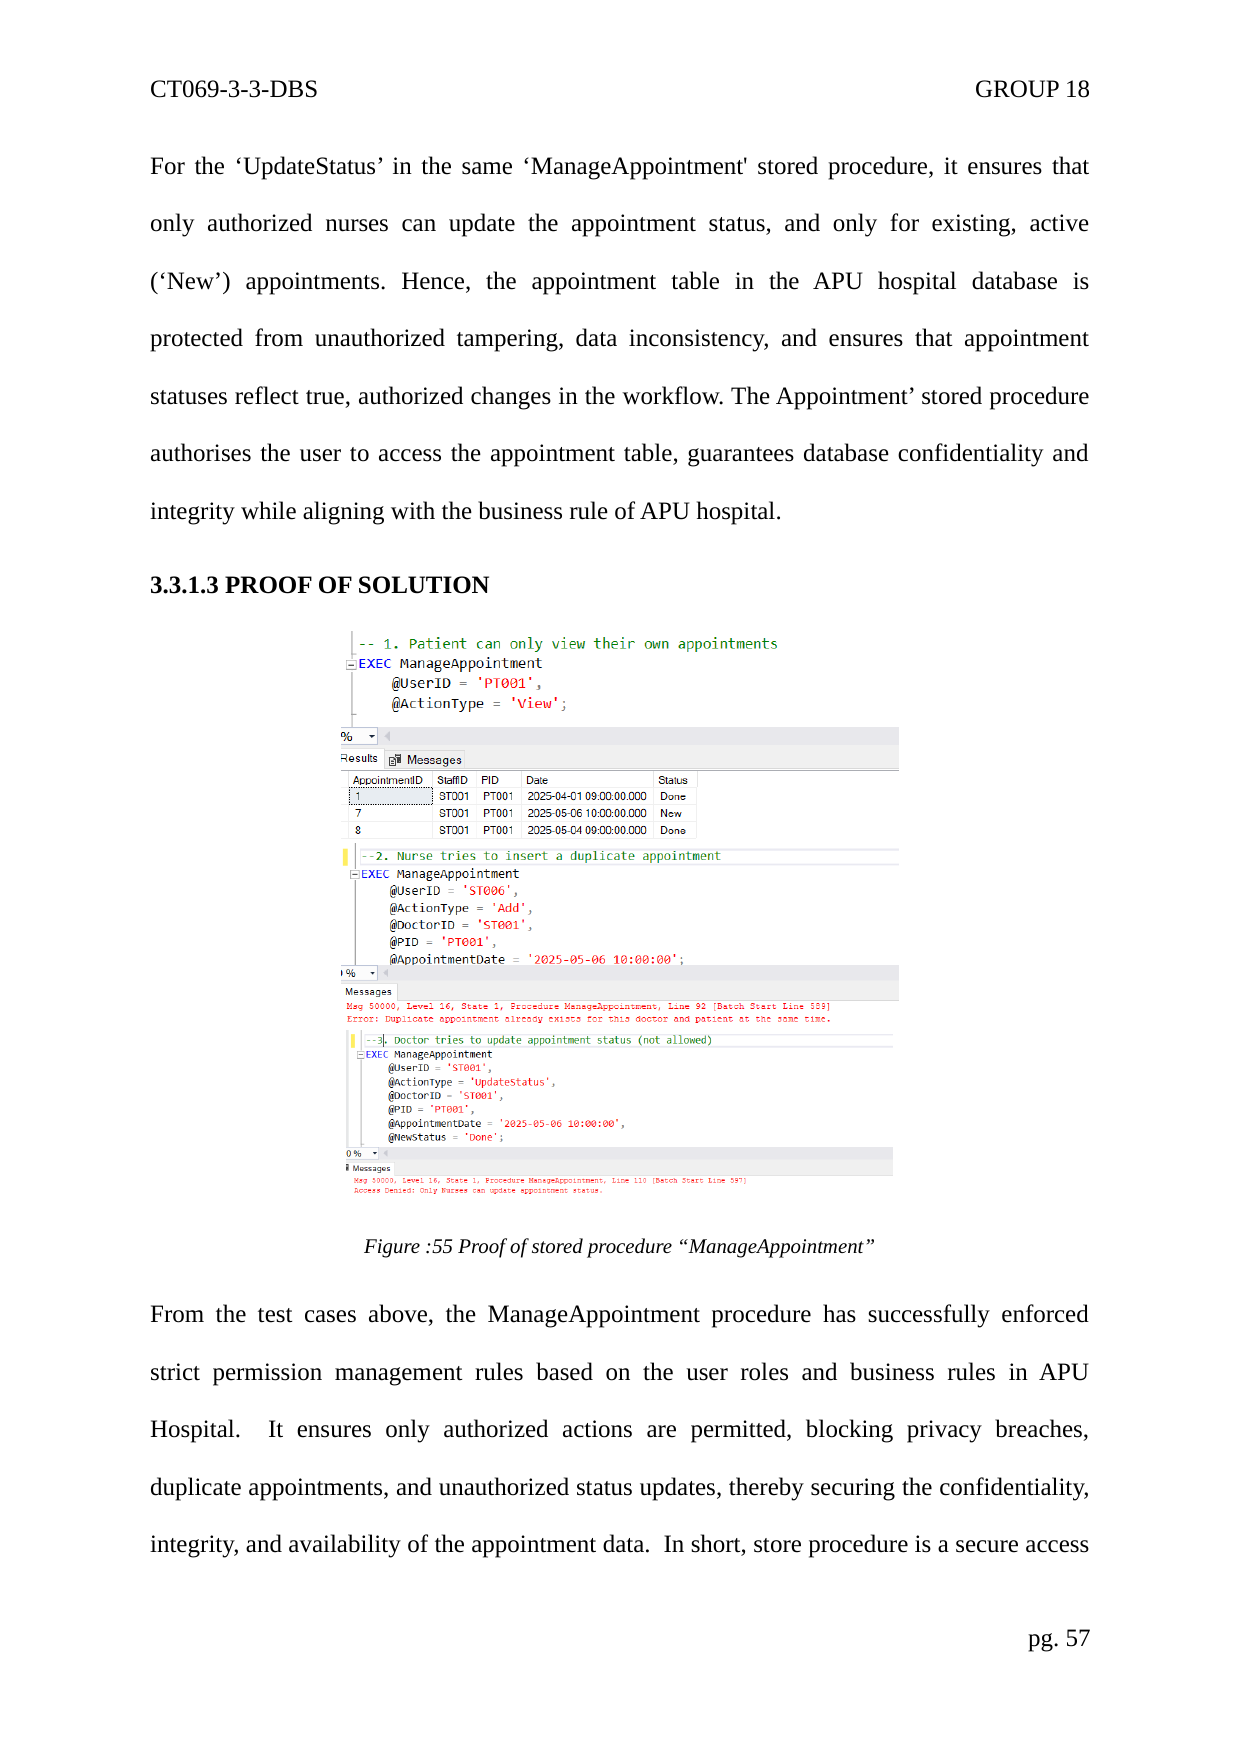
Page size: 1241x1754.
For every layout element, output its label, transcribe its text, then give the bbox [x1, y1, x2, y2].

subtitle 3.3.1.3 PROOF OF SOLUTION [150, 570, 1090, 599]
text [150, 1299, 1090, 1558]
picture [341, 631, 899, 1197]
text For the ‘UpdateStatus’ in the same ‘ManageAppointment' stored procedure, it ensures that only authorized nurses can update the appointment status, and only for existing, active (‘New’) appointments. Hence, the appointment table in the APU hospital database is protected from unauthorized tampering, data inconsistency, and ensures that appointment statuses reflect true, authorized changes in the workflow. The Appointment’ stored procedure authorises the user to access the appointment table, guarantees database confidentiality and integrity while aligning with the business rule of APU hospital. [150, 151, 1090, 524]
